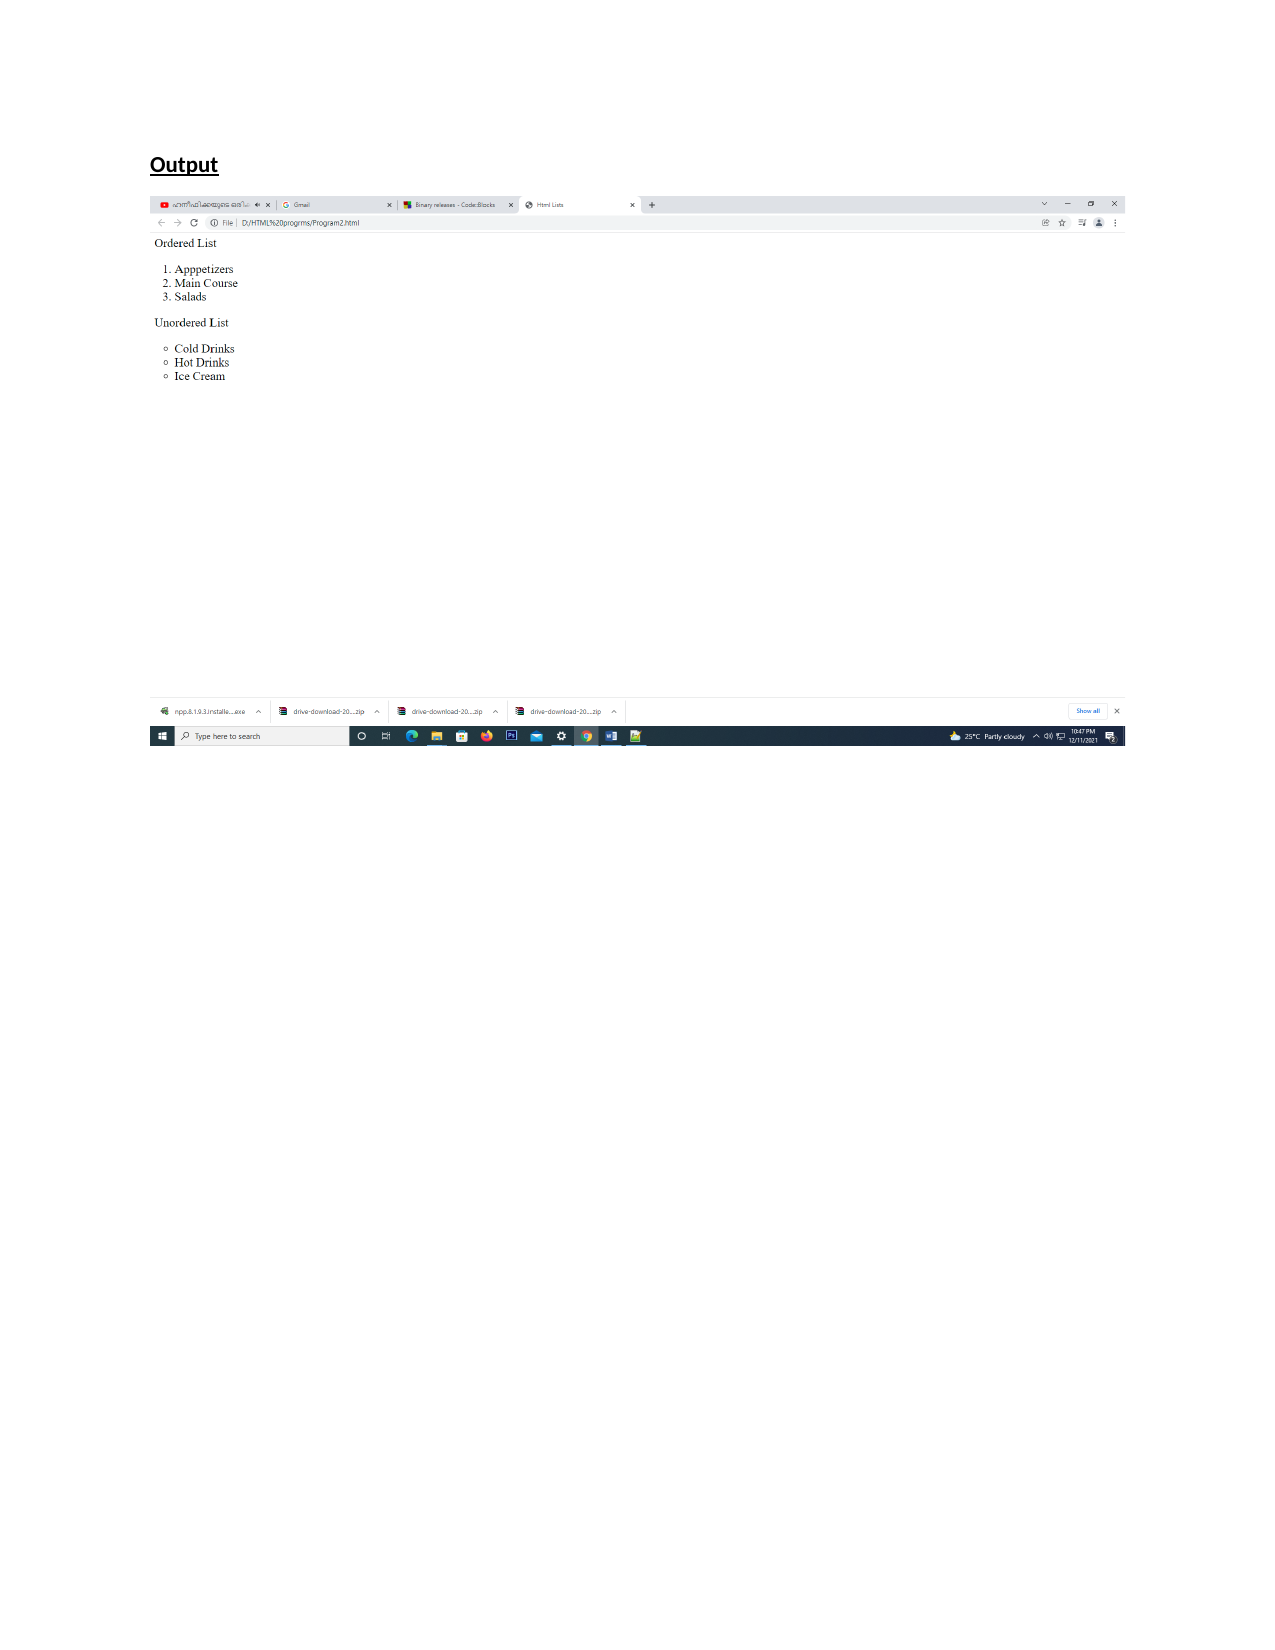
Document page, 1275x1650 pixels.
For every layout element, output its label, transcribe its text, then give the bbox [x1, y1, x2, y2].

text Output [150, 150, 1125, 178]
picture [150, 196, 1125, 746]
